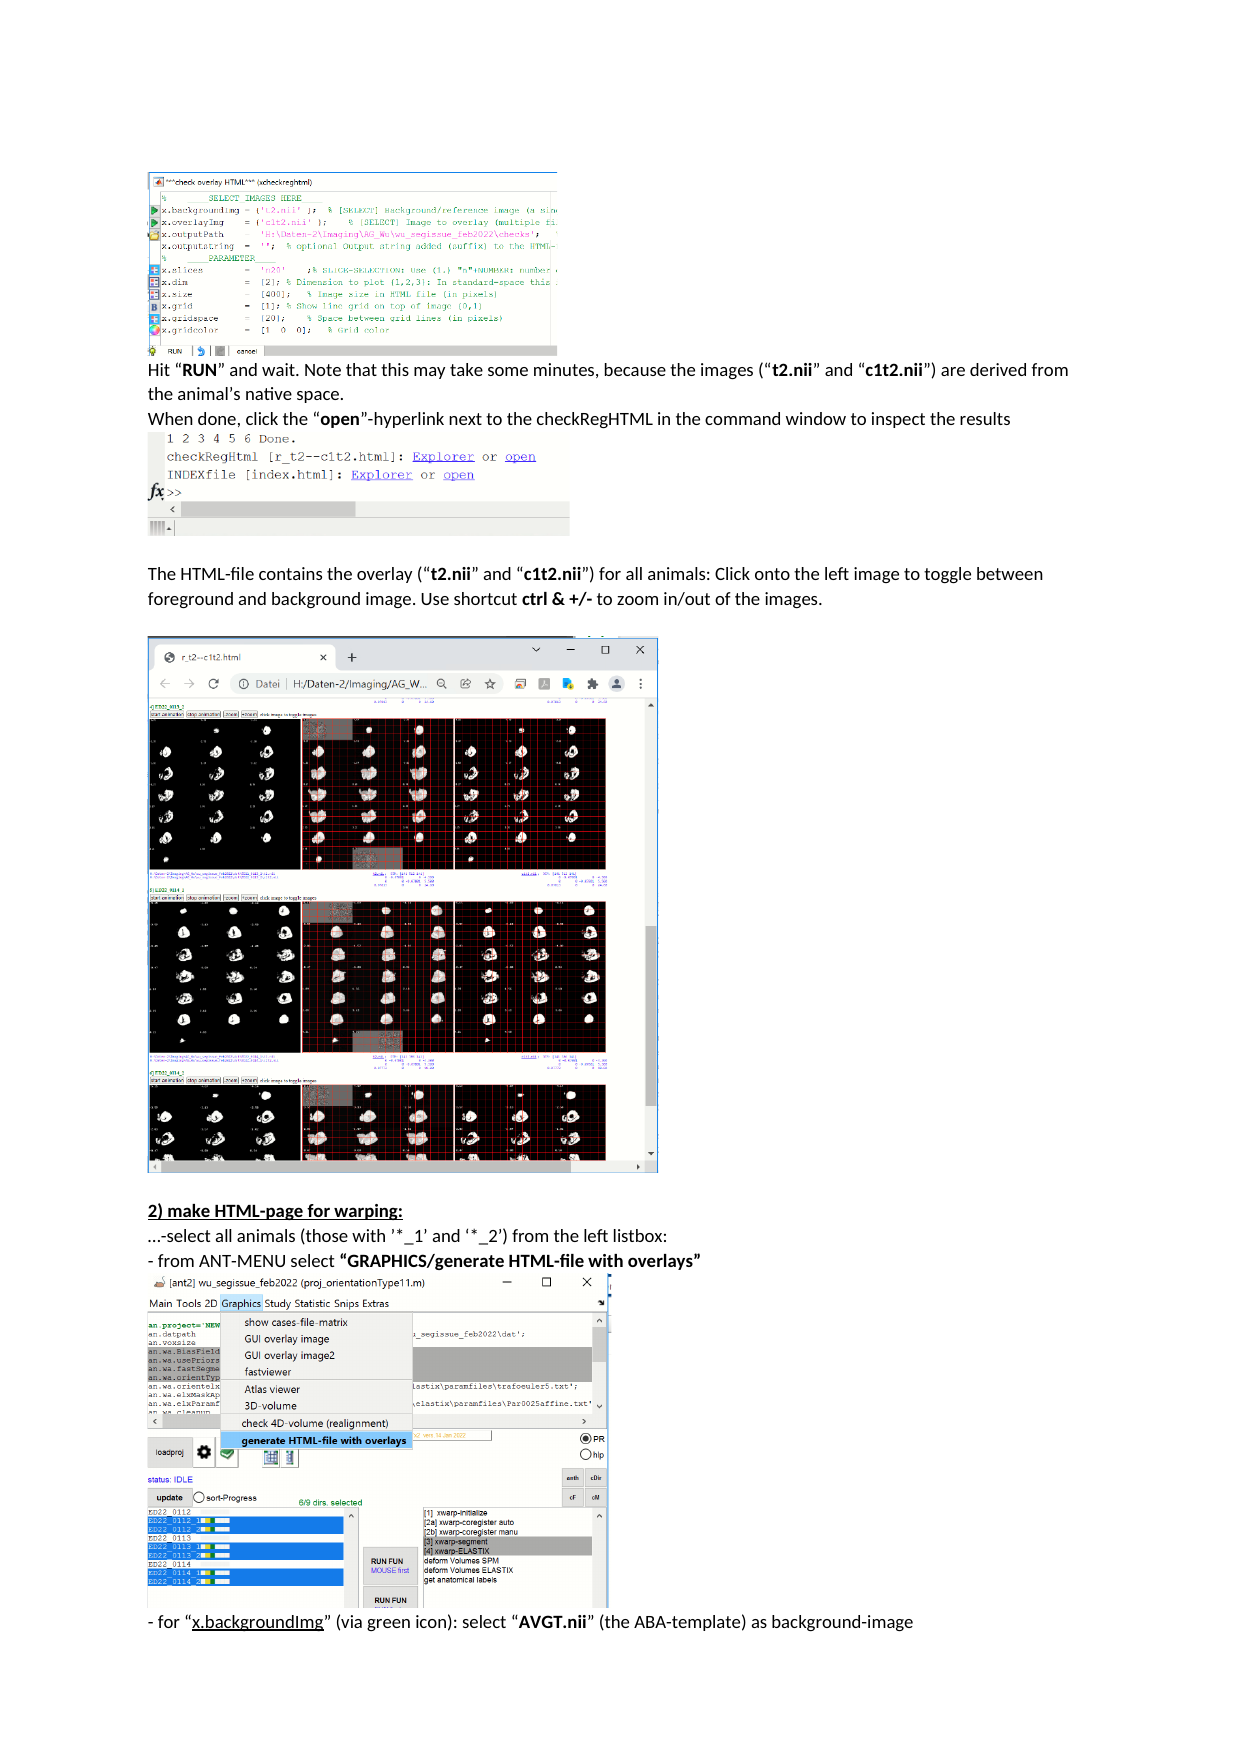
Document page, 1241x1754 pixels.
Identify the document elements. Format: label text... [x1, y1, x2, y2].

picture [147, 636, 659, 1173]
picture [147, 432, 570, 536]
text When done, click the “open”-hyperlink next to the checkRegHTML in the command window to inspect the results [148, 407, 1093, 430]
text The HTML-file contains the overlay (“t2.nii” and “c1t2.nii”) for all animals: Click onto the left image to toggle between foreground and background image. Use shortcut ctrl & +/- to zoom in/out of the images. [148, 562, 1093, 610]
text …-select all animals (those with ’*_1’ and ‘*_2’) from the left listbox: [148, 1224, 1093, 1247]
picture [147, 172, 558, 356]
picture [147, 1273, 612, 1608]
text - from ANT-MENU select “GRAPHICS/generate HTML-file with overlays” [148, 1249, 1093, 1272]
text 2) make HTML-page for warping: [148, 1200, 1093, 1223]
text Hit “RUN” and wait. Note that this may take some minutes, because the images (“t2.nii” and “c1t2.nii”) are derived from the animal’s native space. [148, 358, 1093, 406]
text - for “x.backgroundImg” (via green icon): select “AVGT.nii” (the ABA-template) as background-image [148, 1610, 1093, 1633]
